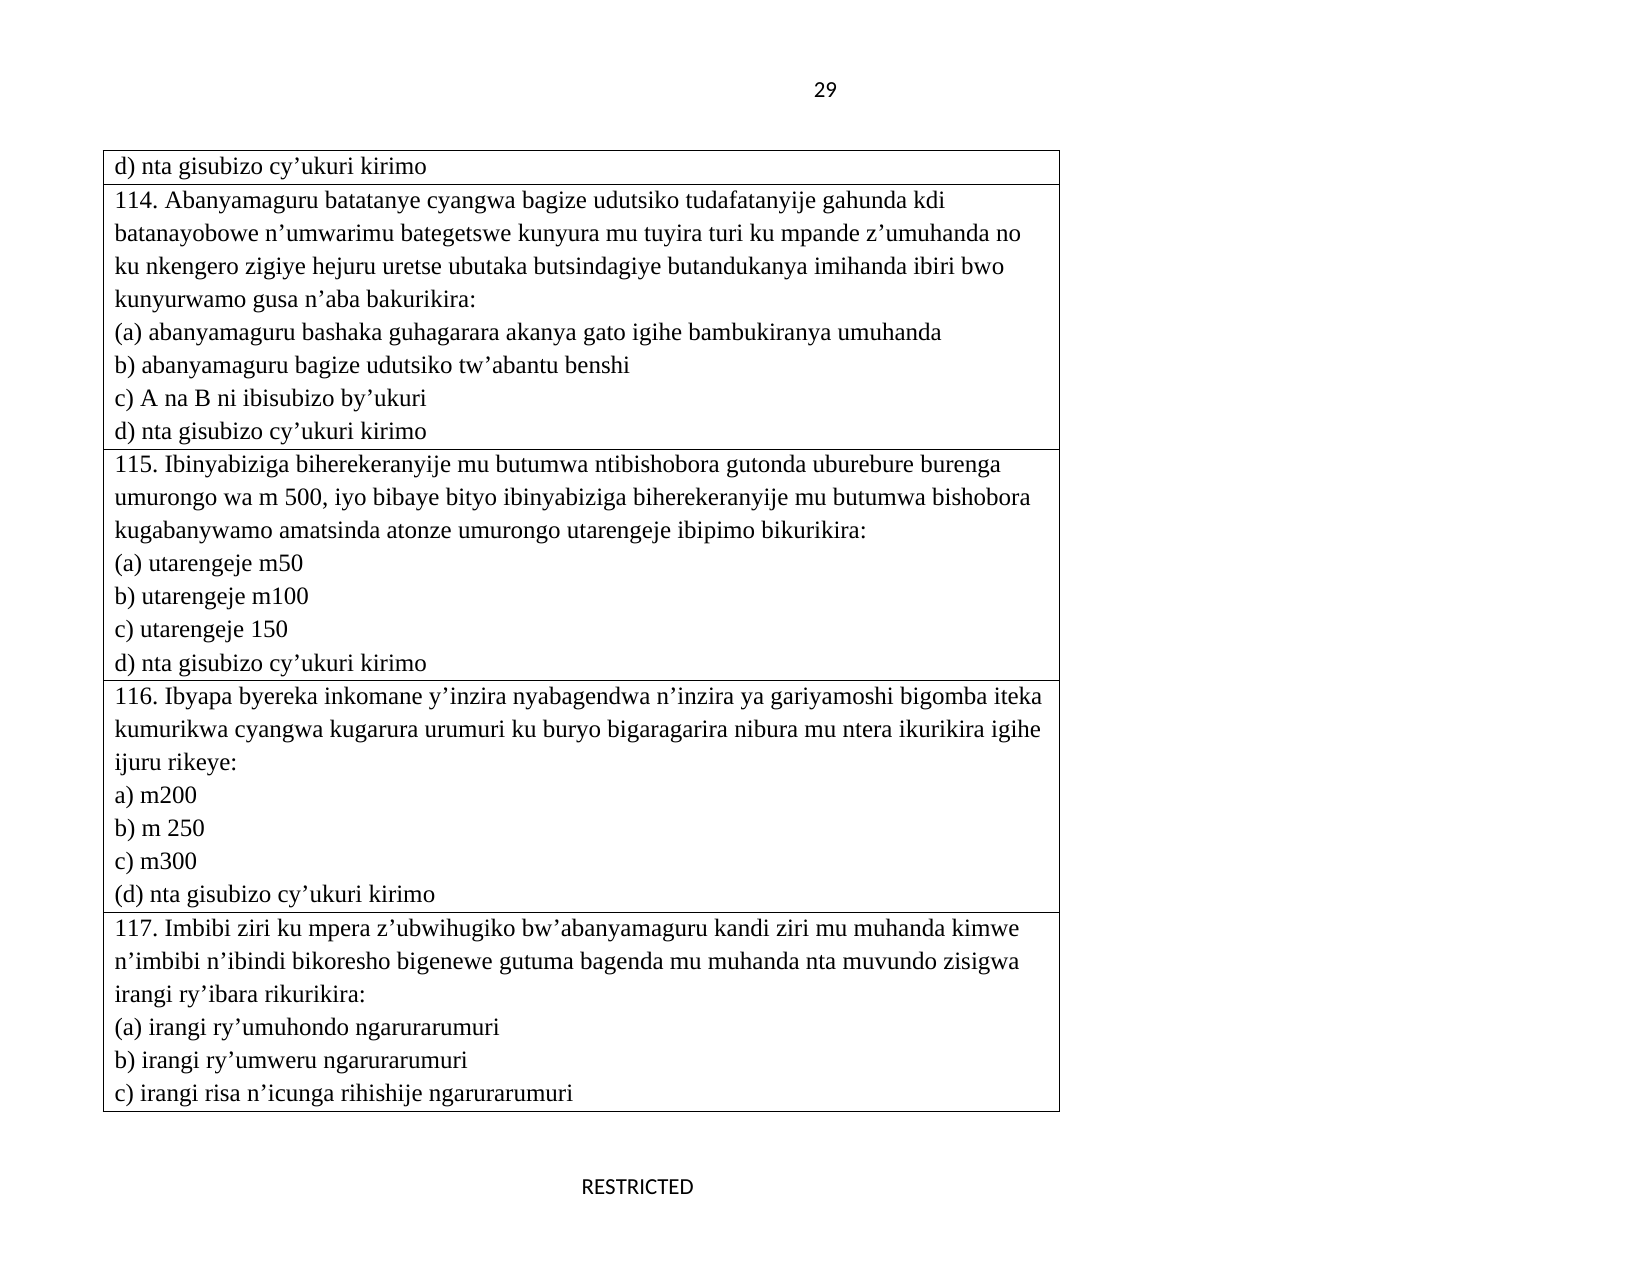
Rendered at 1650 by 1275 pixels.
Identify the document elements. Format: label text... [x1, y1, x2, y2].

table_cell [104, 913, 1059, 1111]
table_cell 116. Ibyapa byereka inkomane y’inzira nyabagendwa n’inzira ya gariyamoshi bigomba iteka kumurikwa cyangwa kugarura urumuri ku buryo bigaragarira nibura mu ntera ikurikira igihe ijuru rikeye: a) m200 b) m 250 c) m300 (d) nta gisubizo cy’ukuri kirimo [104, 681, 1059, 912]
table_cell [104, 151, 1059, 184]
table_cell 115. Ibinyabiziga biherekeranyije mu butumwa ntibishobora gutonda uburebure burenga umurongo wa m 500, iyo bibaye bityo ibinyabiziga biherekeranyije mu butumwa bishobora kugabanywamo amatsinda atonze umurongo utarengeje ibipimo bikurikira: (a) utarengeje m50 b) utarengeje m100 c) utarengeje 150 d) nta gisubizo cy’ukuri kirimo [104, 450, 1059, 680]
table_cell 114. Abanyamaguru batatanye cyangwa bagize udutsiko tudafatanyije gahunda kdi batanayobowe n’umwarimu bategetswe kunyura mu tuyira turi ku mpande z’umuhanda no ku nkengero zigiye hejuru uretse ubutaka butsindagiye butandukanya imihanda ibiri bwo kunyurwamo gusa n’aba bakurikira: (a) abanyamaguru bashaka guhagarara akanya gato igihe bambukiranya umuhanda b) abanyamaguru bagize udutsiko tw’abantu benshi c) A na B ni ibisubizo by’ukuri d) nta gisubizo cy’ukuri kirimo [104, 185, 1059, 448]
